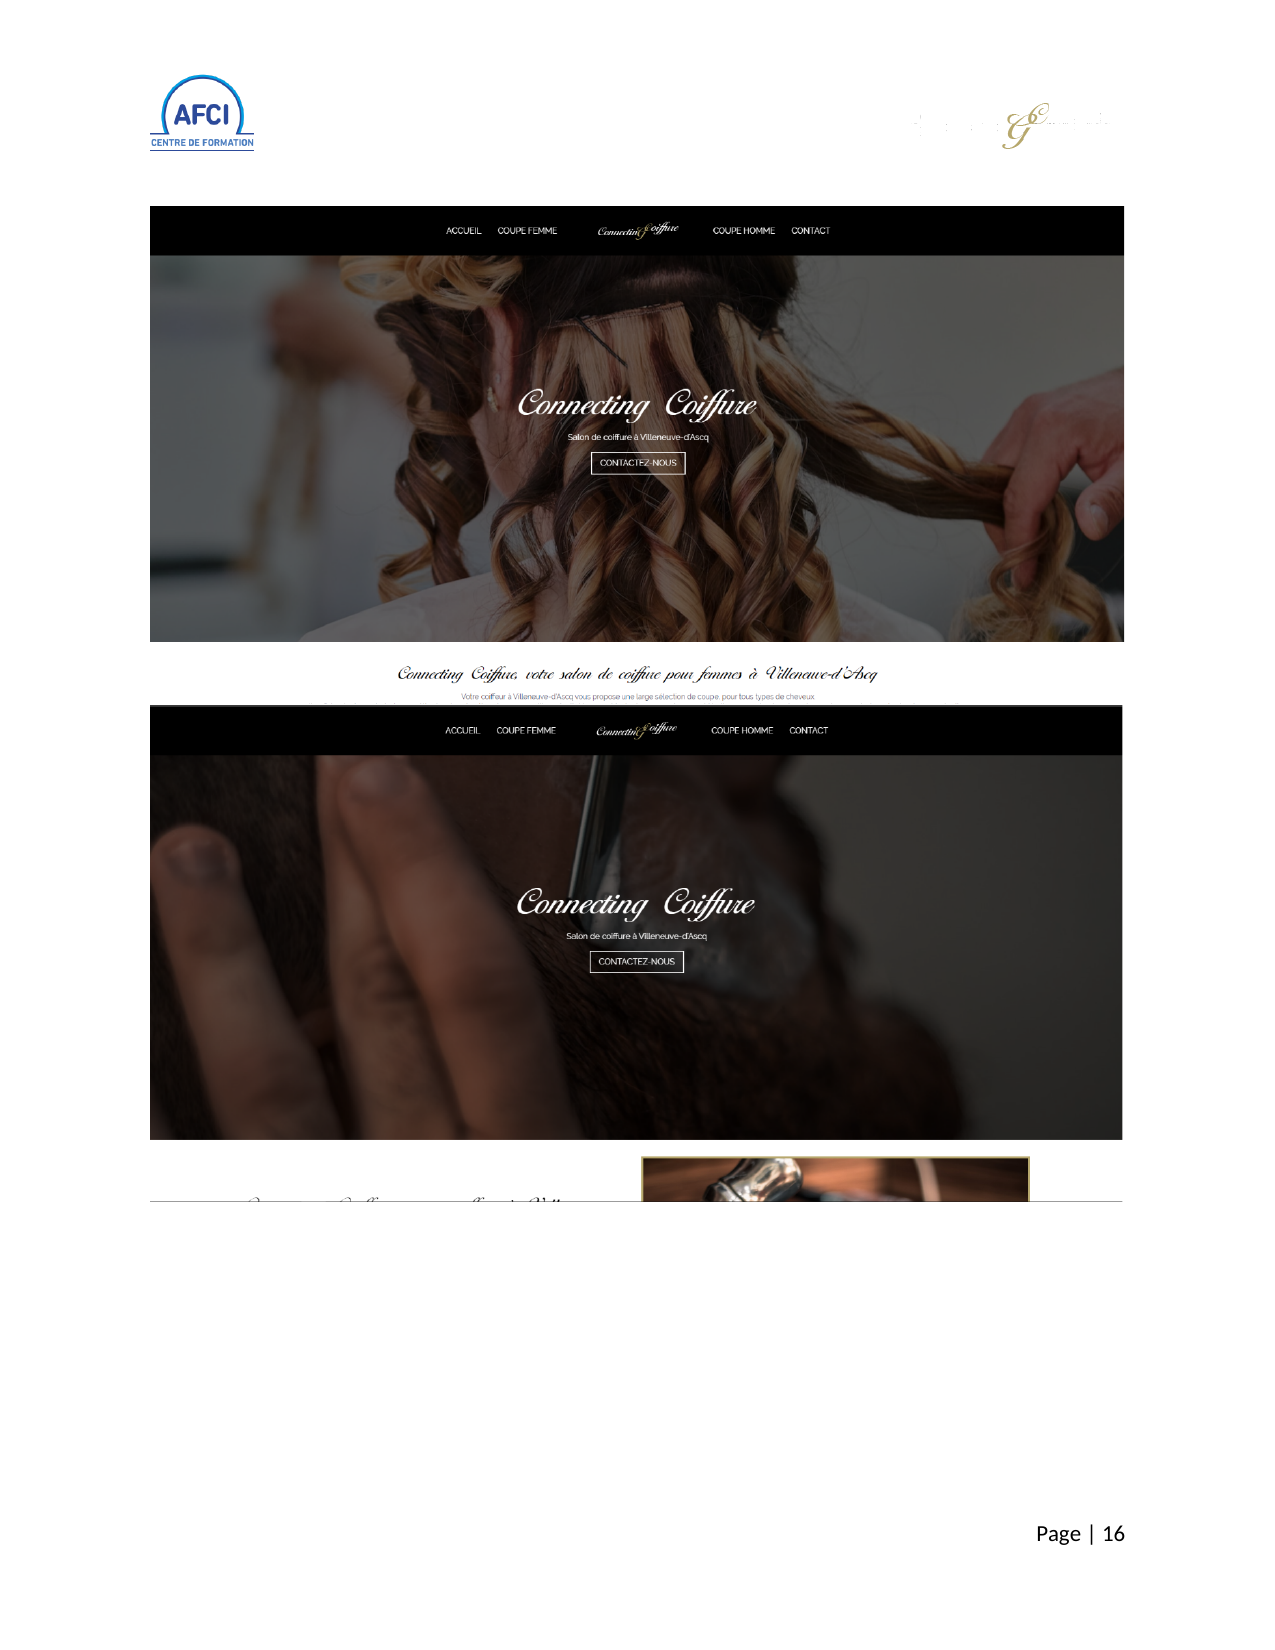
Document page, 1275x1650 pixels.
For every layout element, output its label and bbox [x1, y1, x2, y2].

picture [150, 206, 1125, 704]
picture [150, 74, 254, 151]
picture [895, 97, 1125, 151]
picture [150, 705, 1123, 1202]
